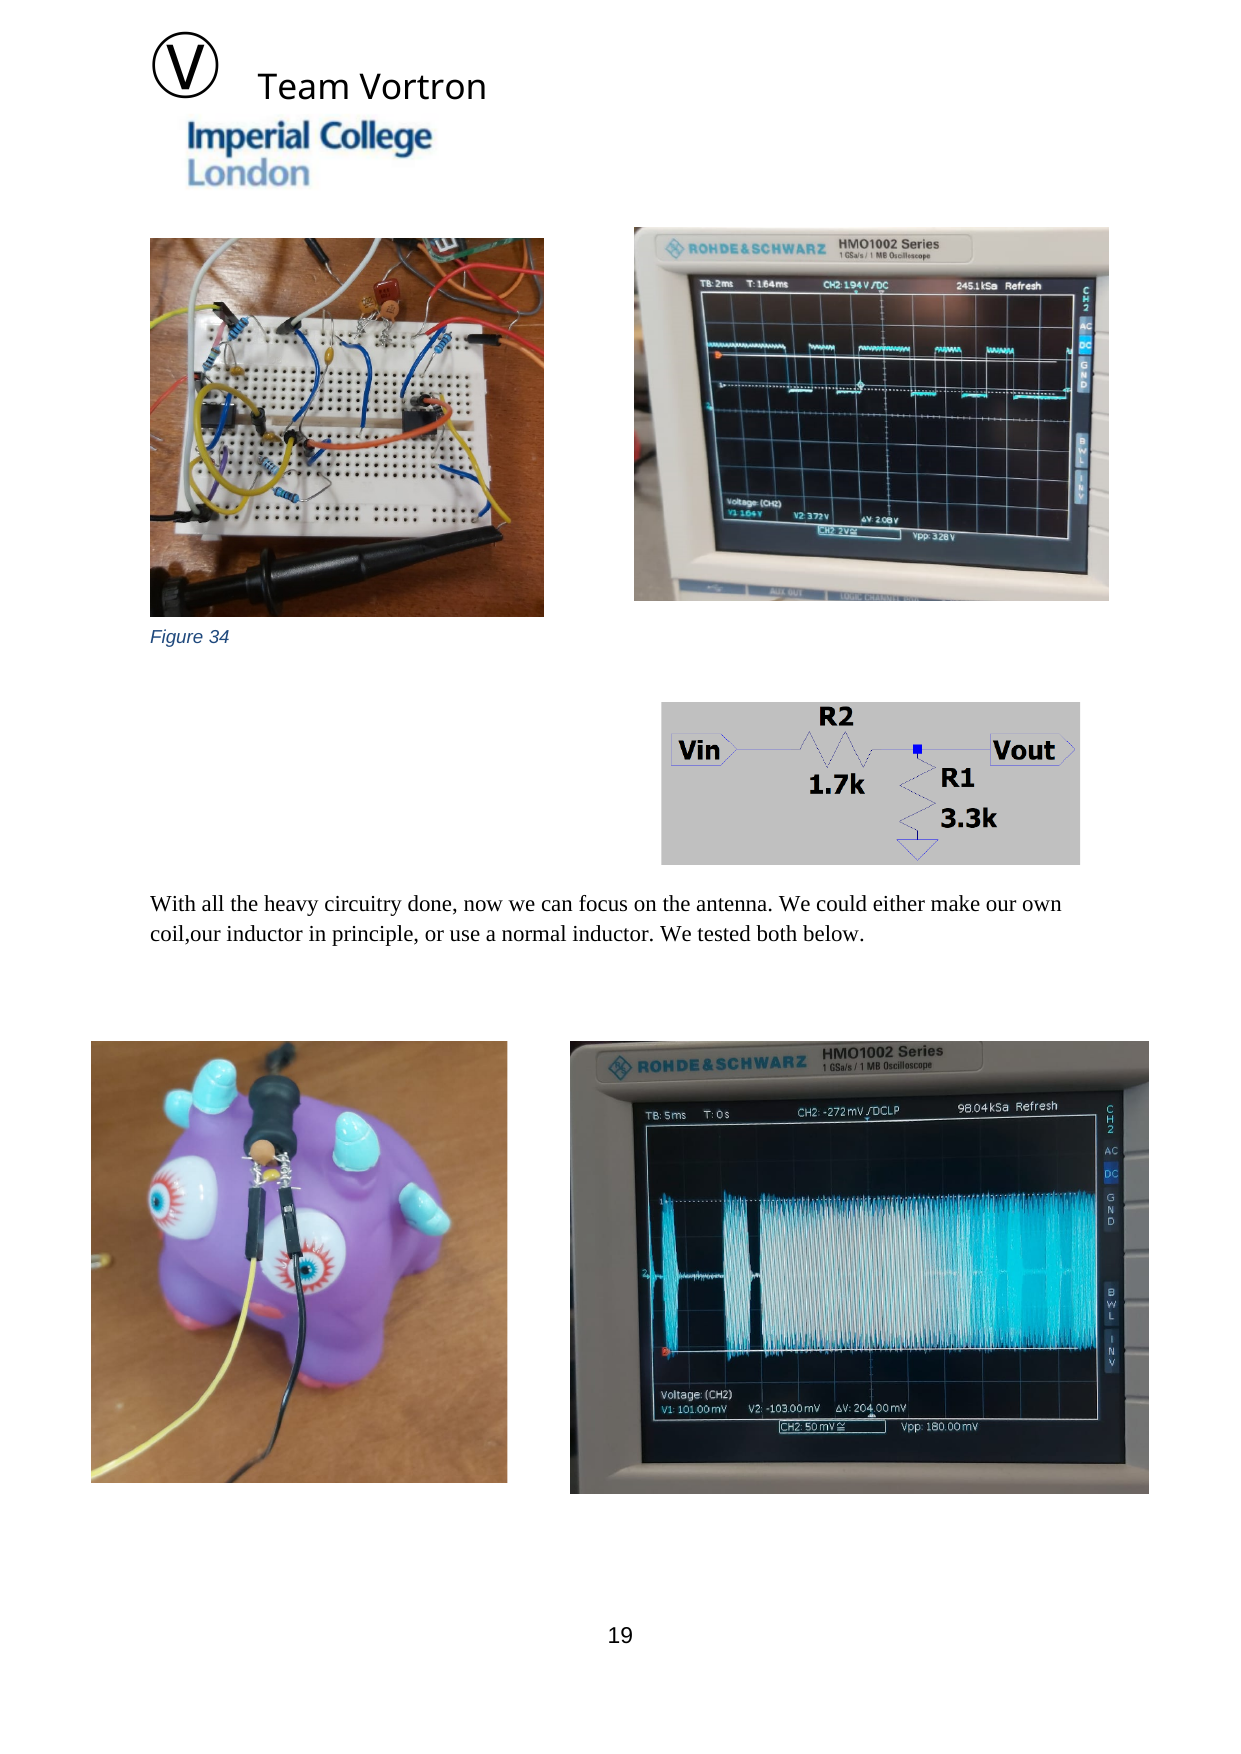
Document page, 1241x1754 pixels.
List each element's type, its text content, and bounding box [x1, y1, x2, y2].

picture [634, 227, 1109, 601]
picture [150, 113, 447, 192]
picture [570, 1041, 1149, 1494]
text With all the heavy circuitry done, now we can focus on the antenna. We could either make our own coil,our inductor in principle, or use a normal inductor. We tested both below. [150, 890, 1090, 947]
picture [91, 1041, 508, 1483]
picture [150, 238, 544, 617]
picture [661, 702, 1080, 865]
picture [150, 30, 221, 100]
